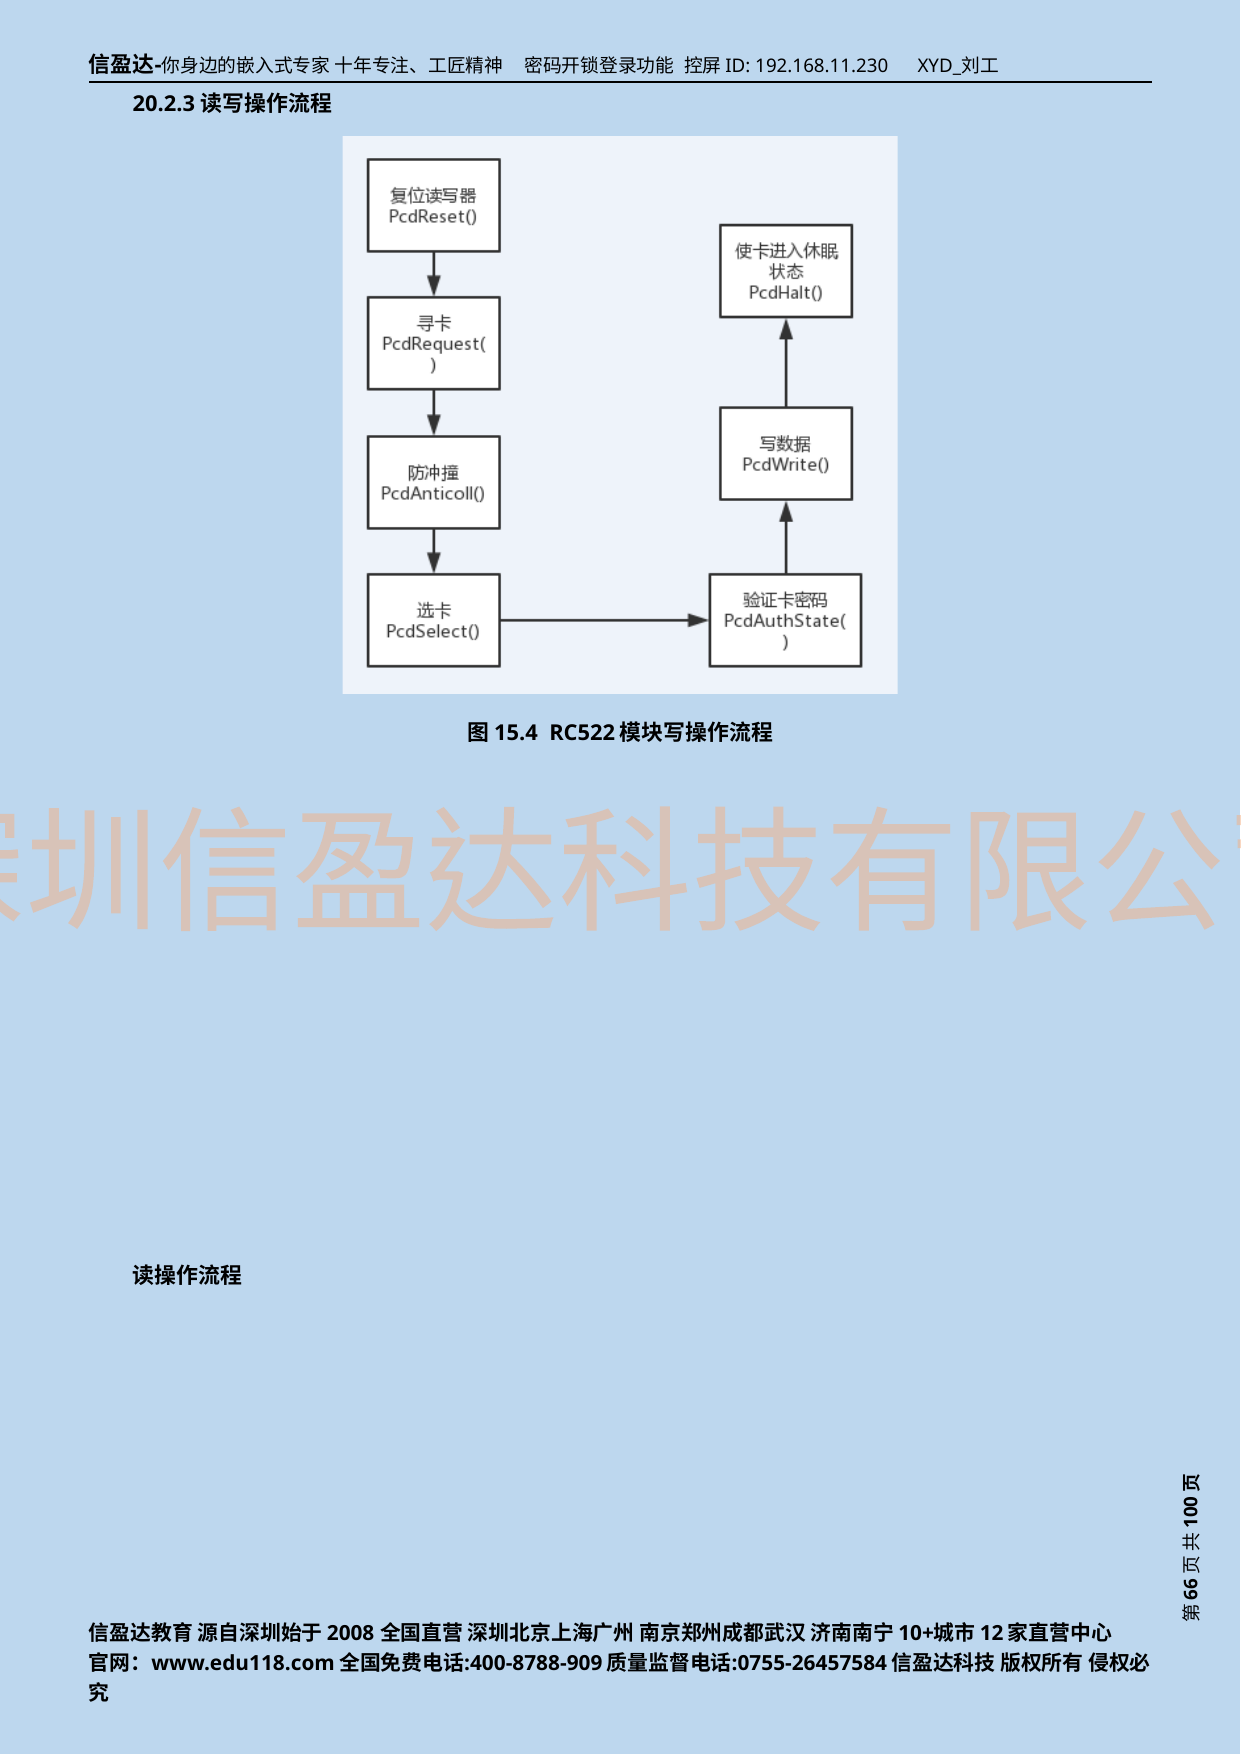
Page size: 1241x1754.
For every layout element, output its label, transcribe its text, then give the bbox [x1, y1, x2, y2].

picture [342, 136, 898, 694]
text 图15.4 RC522模块写操作流程 [89, 713, 1152, 747]
list 读操作流程 [132, 1257, 1152, 1291]
subtitle 读写操作流程 [132, 85, 1152, 119]
